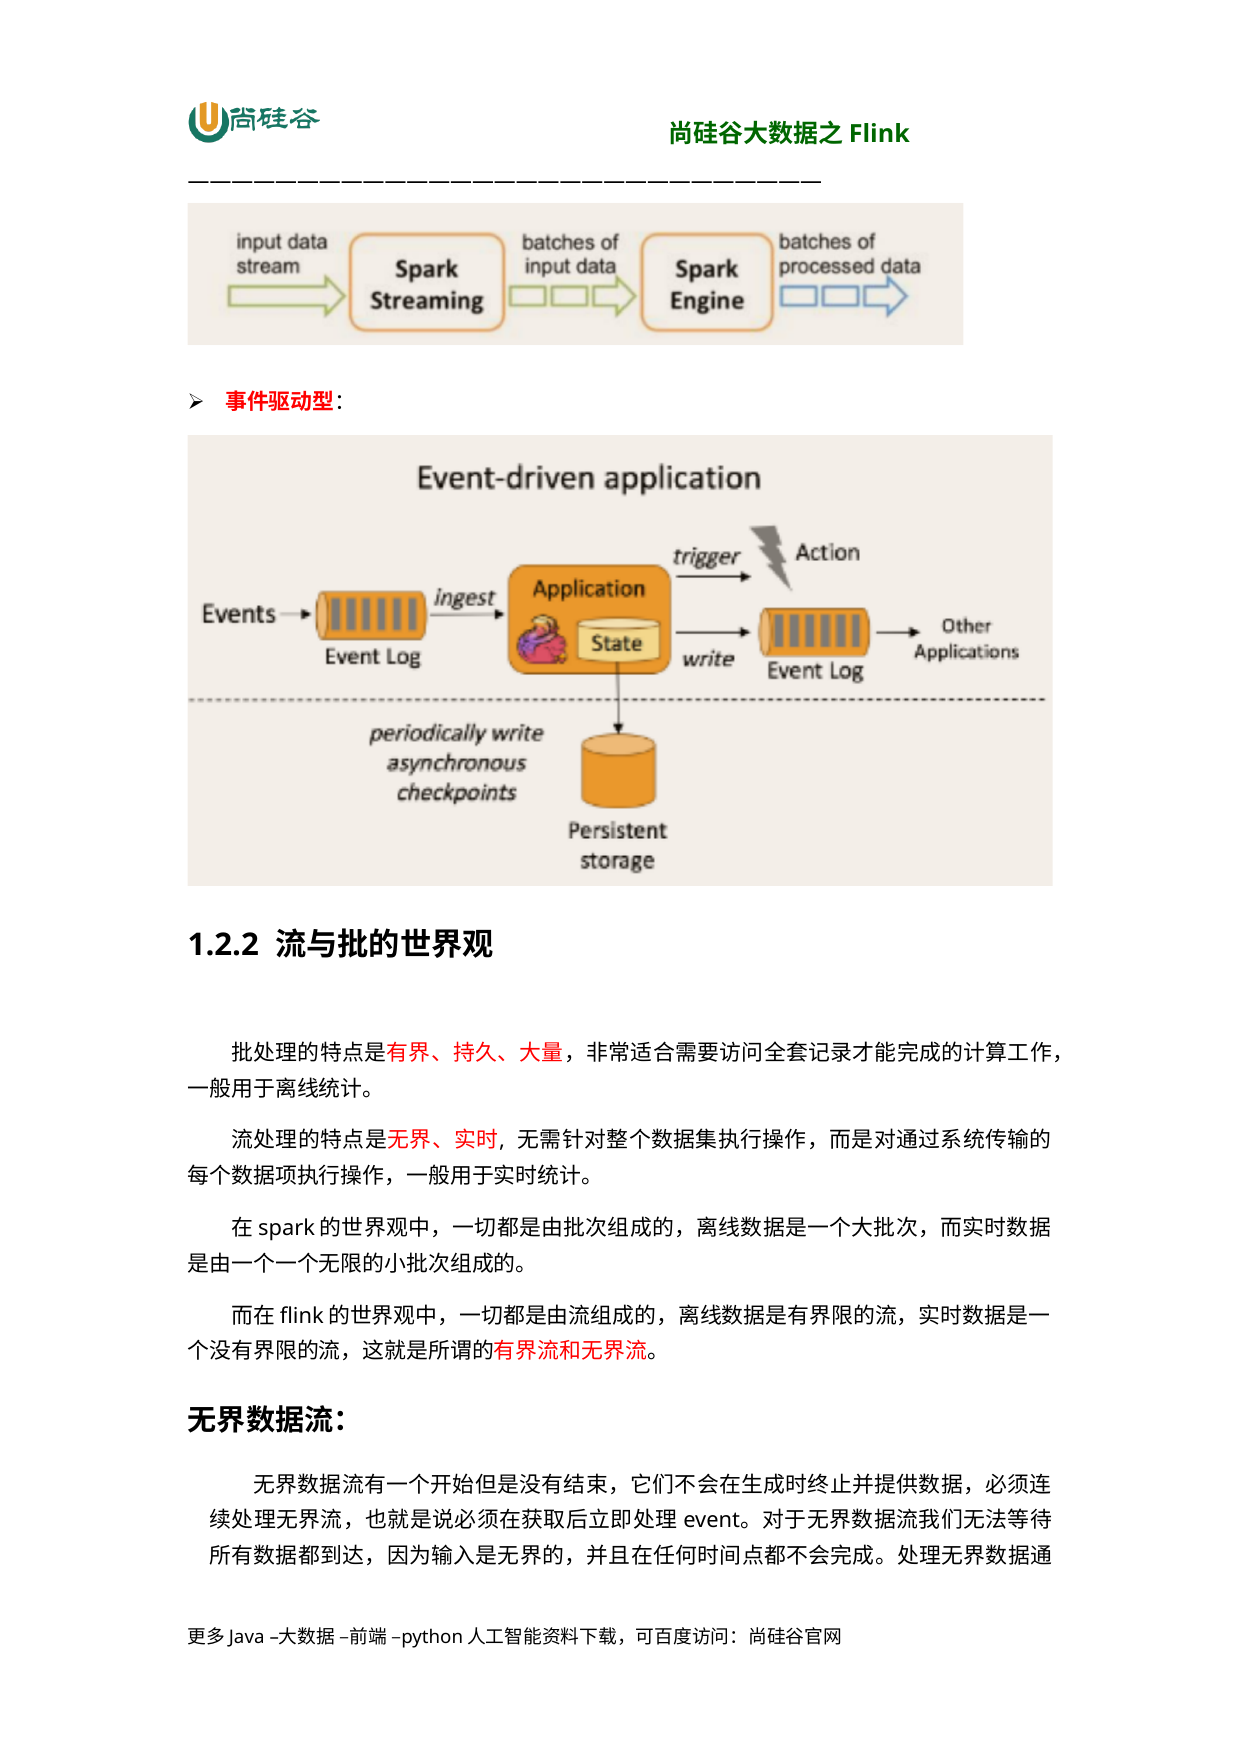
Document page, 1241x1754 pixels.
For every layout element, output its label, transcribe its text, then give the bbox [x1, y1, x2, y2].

text 批处理的特点是有界、持久、大量，非常适合需要访问全套记录才能完成的计算工作，一般用于离线统计。 [187, 1034, 1053, 1103]
picture [187, 435, 1053, 887]
list 事件驱动型： [187, 384, 1053, 416]
subtitle 流与批的世界观 [187, 910, 1053, 975]
text 而在flink的世界观中，一切都是由流组成的，离线数据是有界限的流，实时数据是一个没有界限的流，这就是所谓的有界流和无界流。 [187, 1297, 1053, 1366]
text 在spark的世界观中，一切都是由批次组成的，离线数据是一个大批次，而实时数据是由一个一个无限的小批次组成的。 [187, 1210, 1053, 1278]
text 无界数据流： [187, 1385, 1042, 1450]
text 流处理的特点是无界、实时, 无需针对整个数据集执行操作，而是对通过系统传输的每个数据项执行操作，一般用于实时统计。 [187, 1122, 1053, 1190]
picture [187, 101, 320, 143]
picture [187, 202, 964, 346]
